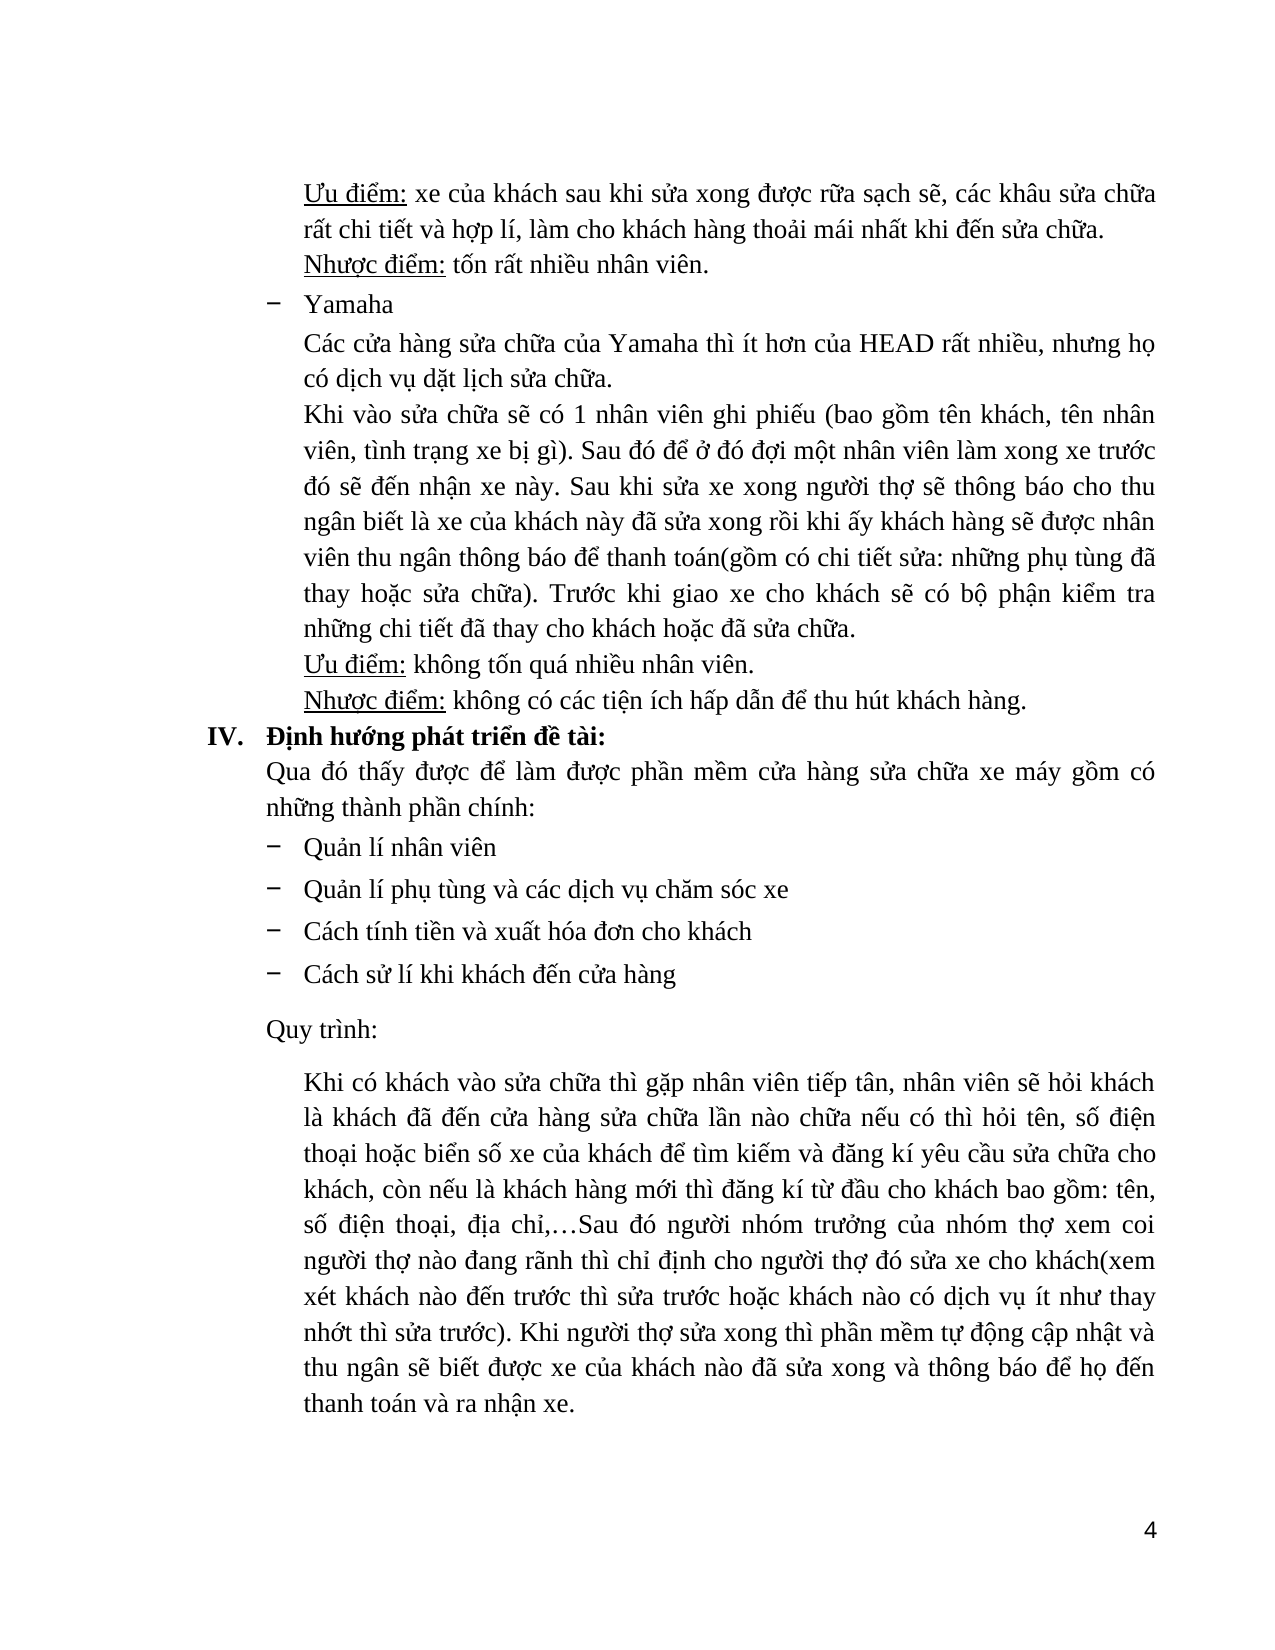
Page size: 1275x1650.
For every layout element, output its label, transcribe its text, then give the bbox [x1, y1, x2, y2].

list Khi có khách vào sửa chữa thì gặp nhân viên tiếp tân, nhân viên sẽ hỏi khách là khách đã đến cửa hàng sửa chữa lần nào chữa nếu có thì hỏi tên, số điện thoại hoặc biển số xe của khách để tìm kiếm và đăng kí yêu cầu sửa chữa cho khách, còn nếu là khách hàng mới thì đăng kí từ đầu cho khách bao gồm: tên, số điện thoại, địa chỉ,…Sau đó người nhóm trưởng của nhóm thợ xem coi người thợ nào đang rãnh thì chỉ định cho người thợ đó sửa xe cho khách(xem xét khách nào đến trước thì sửa trước hoặc khách nào có dịch vụ ít như thay nhớt thì sửa trước). Khi người thợ sửa xong thì phần mềm tự động cập nhật và thu ngân sẽ biết được xe của khách nào đã sửa xong và thông báo để họ đến thanh toán và ra nhận xe. [303, 1066, 1157, 1418]
list Ưu điểm: không tốn quá nhiều nhân viên. [303, 648, 1157, 679]
list Các cửa hàng sửa chữa của Yamaha thì ít hơn của HEAD rất nhiều, nhưng họ có dịch vụ dặt lịch sửa chữa. [303, 327, 1157, 394]
list Qua đó thấy được để làm được phần mềm cửa hàng sửa chữa xe máy gồm có những thành phần chính: [266, 756, 1157, 822]
list Yamaha [266, 284, 1157, 321]
list Quản lí nhân viên [266, 827, 1157, 864]
list Nhược điểm: tốn rất nhiều nhân viên. [303, 249, 1157, 280]
list Cách tính tiền và xuất hóa đơn cho khách [266, 912, 1157, 949]
text Quy trình: [266, 1013, 1157, 1044]
list Khi vào sửa chữa sẽ có 1 nhân viên ghi phiếu (bao gồm tên khách, tên nhân viên, tình trạng xe bị gì). Sau đó để ở đó đợi một nhân viên làm xong xe trước đó sẽ đến nhận xe này. Sau khi sửa xe xong người thợ sẽ thông báo cho thu ngân biết là xe của khách này đã sửa xong rồi khi ấy khách hàng sẽ được nhân viên thu ngân thông báo để thanh toán(gồm có chi tiết sửa: những phụ tùng đã thay hoặc sửa chữa). Trước khi giao xe cho khách sẽ có bộ phận kiểm tra những chi tiết đã thay cho khách hoặc đã sửa chữa. [303, 398, 1157, 644]
list Cách sử lí khi khách đến cửa hàng [266, 954, 1157, 991]
list Quản lí phụ tùng và các dịch vụ chăm sóc xe [266, 869, 1157, 906]
list Định hướng phát triển đề tài: [207, 720, 1157, 751]
list Ưu điểm: xe của khách sau khi sửa xong được rữa sạch sẽ, các khâu sửa chữa rất chi tiết và hợp lí, làm cho khách hàng thoải mái nhất khi đến sửa chữa. [303, 177, 1157, 244]
list Nhược điểm: không có các tiện ích hấp dẫn để thu hút khách hàng. [303, 684, 1157, 715]
